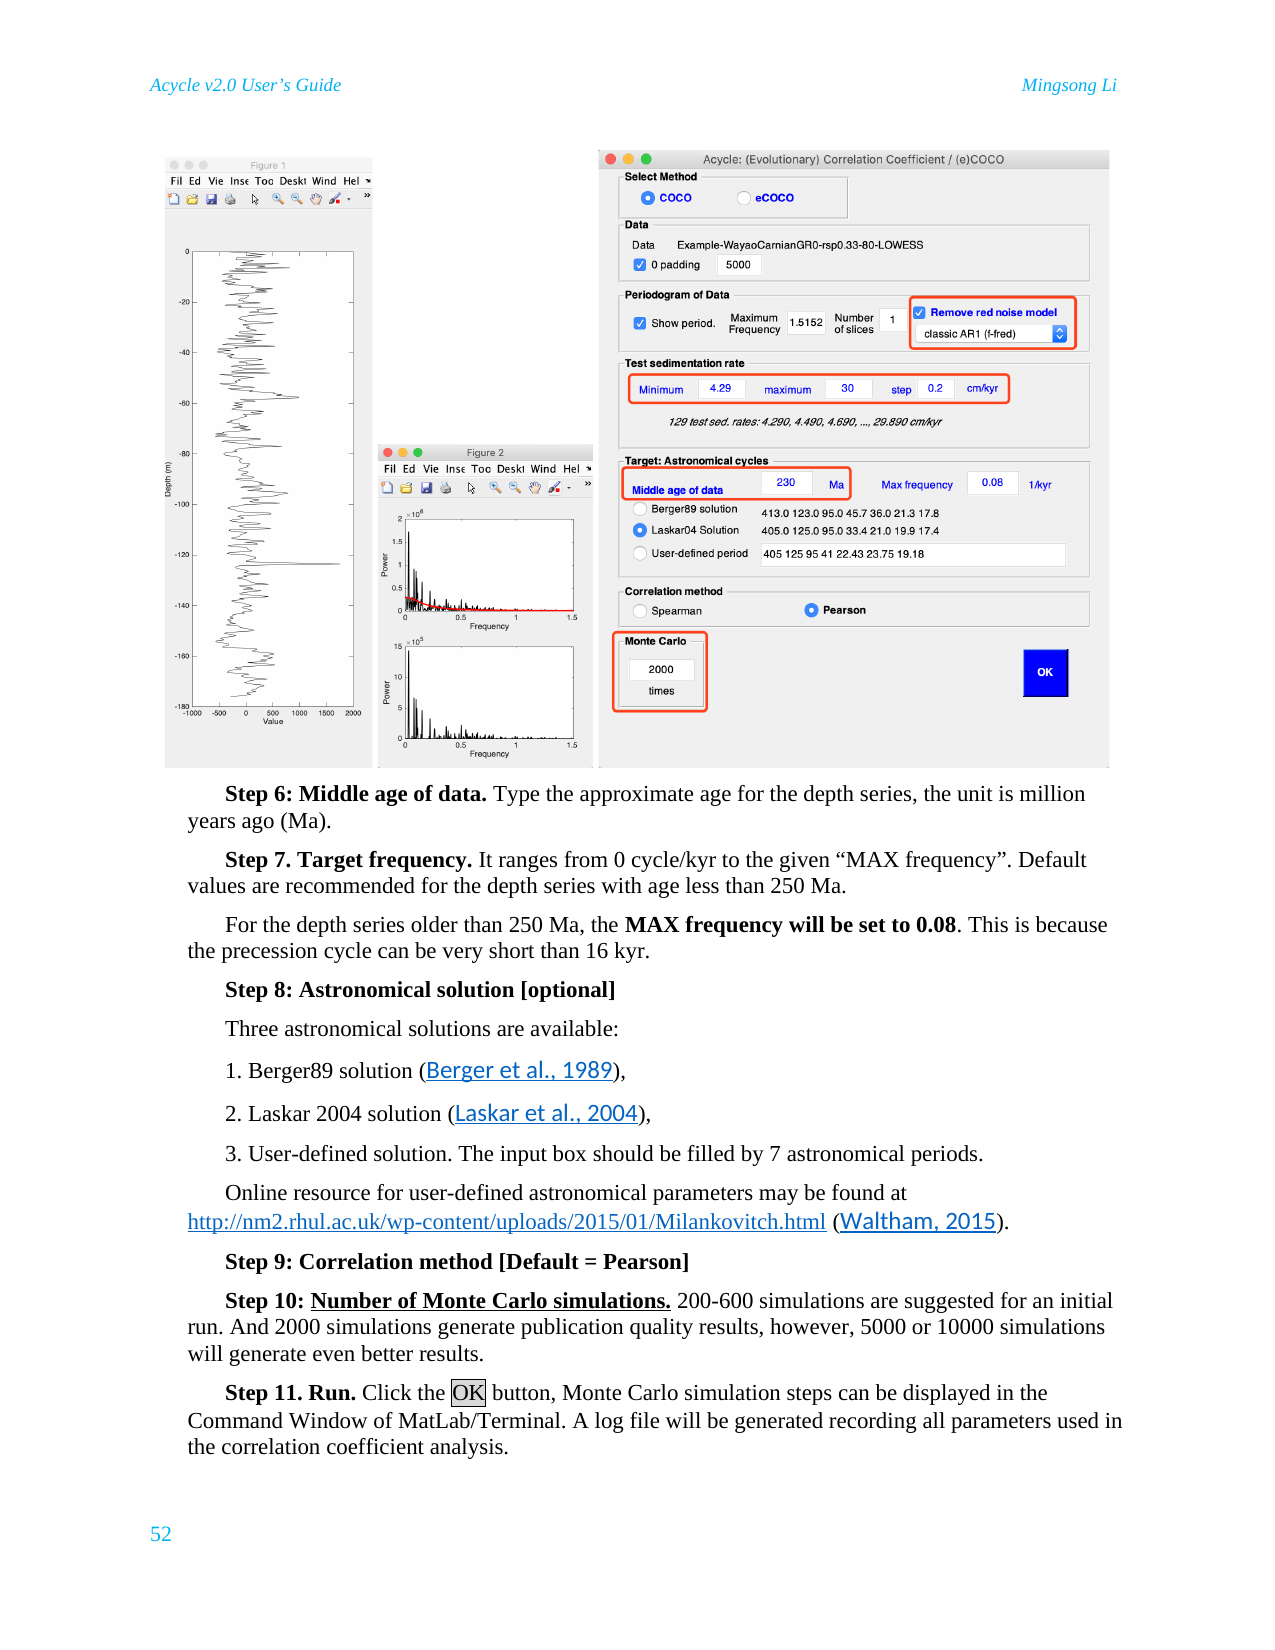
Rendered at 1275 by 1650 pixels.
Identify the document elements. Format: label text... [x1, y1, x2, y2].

text Three astronomical solutions are available: [187, 1015, 1125, 1041]
text Online resource for user-defined astronomical parameters may be found at http://nm2.rhul.ac.uk/wp-content/uploads/2015/01/Milankovitch.html (Waltham, 2015). [187, 1179, 1125, 1236]
text 1. Berger89 solution (Berger et al., 1989), [187, 1054, 1125, 1084]
text Step 8: Astronomical solution [optional] [187, 976, 1125, 1002]
text Step 11. Run. Click the OK button, Monte Carlo simulation steps can be displayed in the Command Window of MatLab/Terminal. A log file will be generated recording all parameters used in the correlation coefficient analysis. [187, 1378, 1125, 1459]
picture [151, 81, 157, 89]
text Step 7. Target frequency. It ranges from 0 cycle/kyr to the given “MAX frequency”. Default values are recommended for the depth series with age less than 250 Ma. [187, 846, 1125, 898]
text 2. Laskar 2004 solution (Laskar et al., 2004), [187, 1097, 1125, 1127]
text Step 6: Middle age of data. Type the approximate age for the depth series, the unit is million years ago (Ma). [187, 780, 1125, 833]
text Step 9: Correlation method [Default = Pearson] [187, 1248, 1125, 1274]
picture [598, 150, 1110, 768]
picture [164, 157, 373, 768]
text 3. User-defined solution. The input box should be filled by 7 astronomical periods. [187, 1140, 1125, 1166]
text Step 10: Number of Monte Carlo simulations. 200-600 simulations are suggested for an initial run. And 2000 simulations generate publication quality results, however, 5000 or 10000 simulations will generate even better results. [187, 1287, 1125, 1366]
text For the depth series older than 250 Ma, the MAX frequency will be set to 0.08. This is because the precession cycle can be very short than 16 kyr. [187, 911, 1125, 963]
picture [377, 444, 593, 768]
